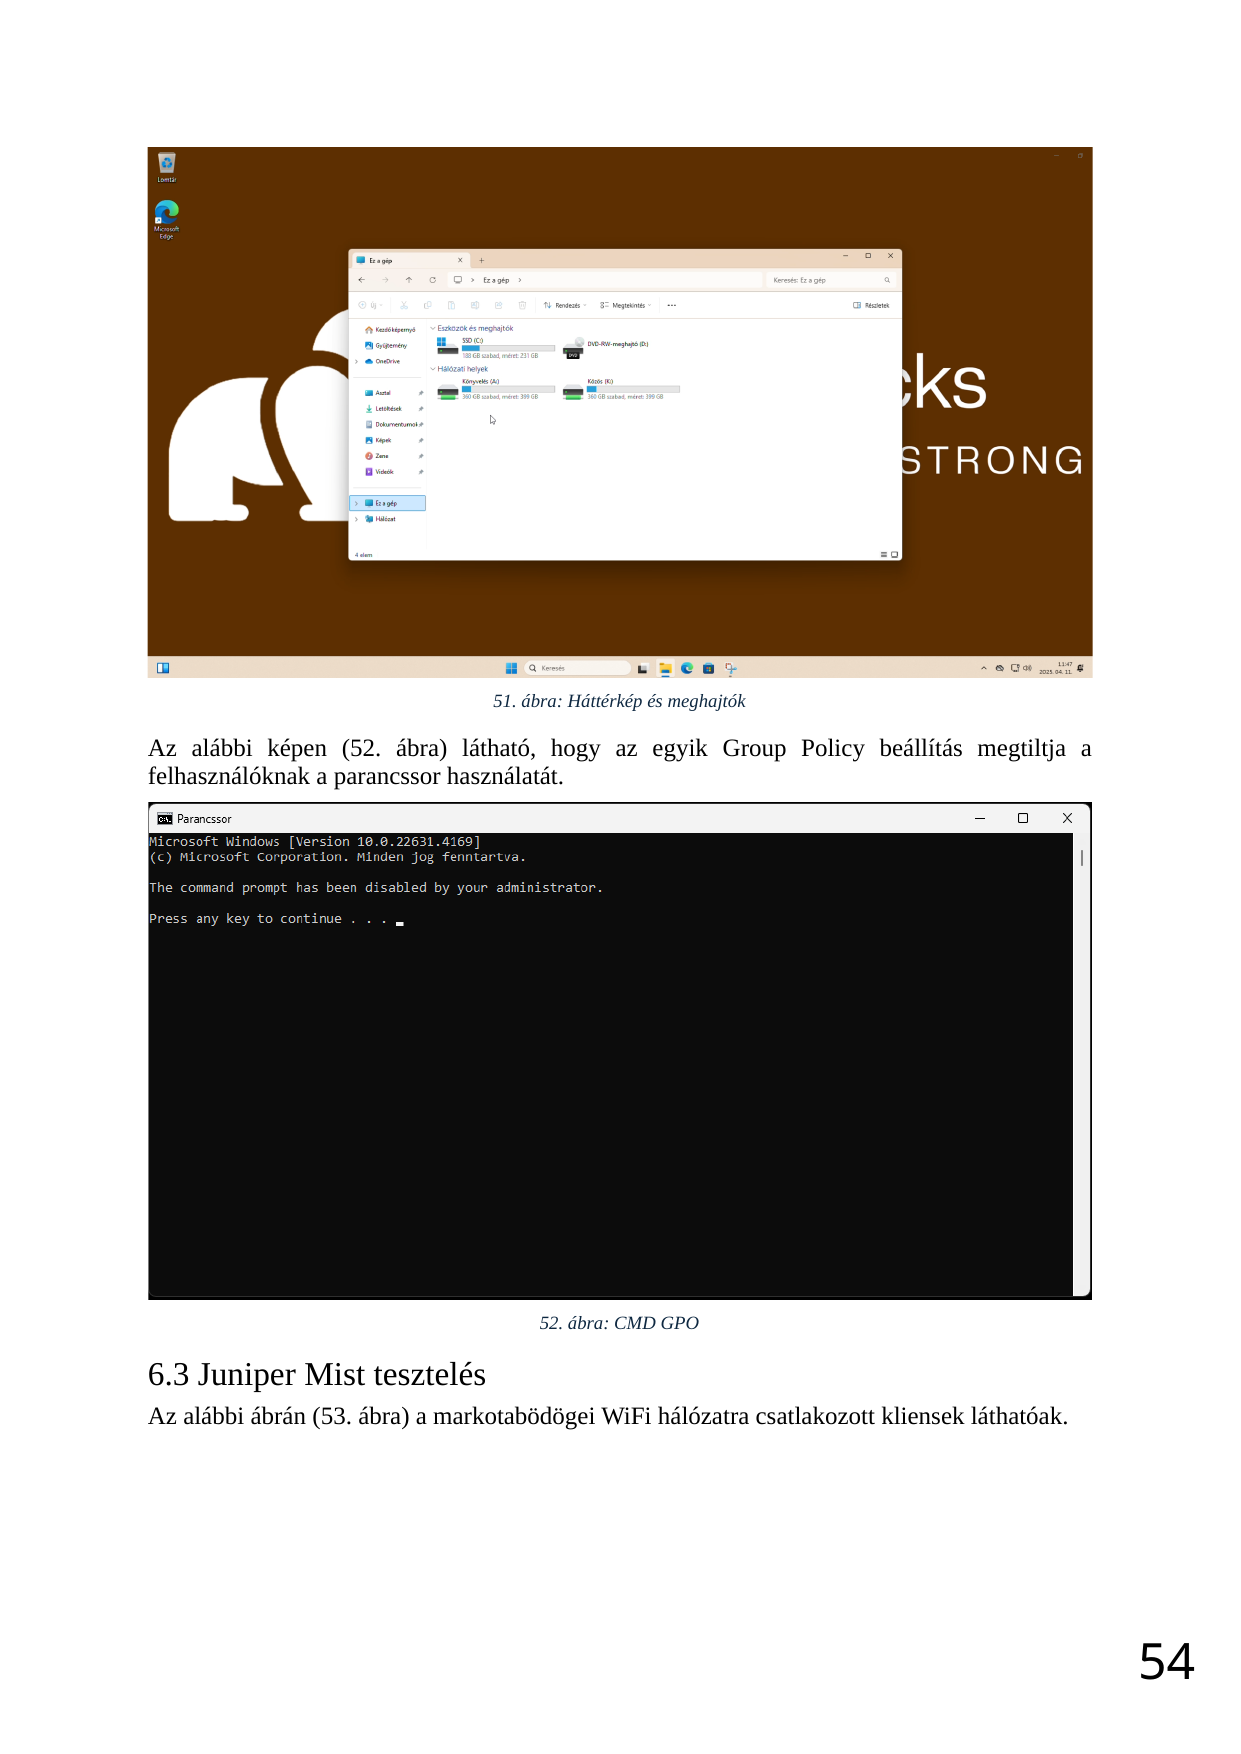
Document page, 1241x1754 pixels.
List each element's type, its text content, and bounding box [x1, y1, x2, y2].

picture [147, 147, 1093, 678]
subtitle 6.3 Juniper Mist tesztelés [148, 1355, 1092, 1393]
text Az alábbi képen (52. ábra) látható, hogy az egyik Group Policy beállítás megtiltja a felhasználóknak a parancssor használatát. [148, 733, 1092, 790]
text 52. ábra: CMD GPO [148, 1312, 1092, 1334]
text Az alábbi ábrán (53. ábra) a markotabödögei WiFi hálózatra csatlakozott kliensek láthatóak. [148, 1401, 1092, 1430]
text 51. ábra: Háttérkép és meghajtók [148, 690, 1092, 712]
picture [148, 802, 1092, 1300]
